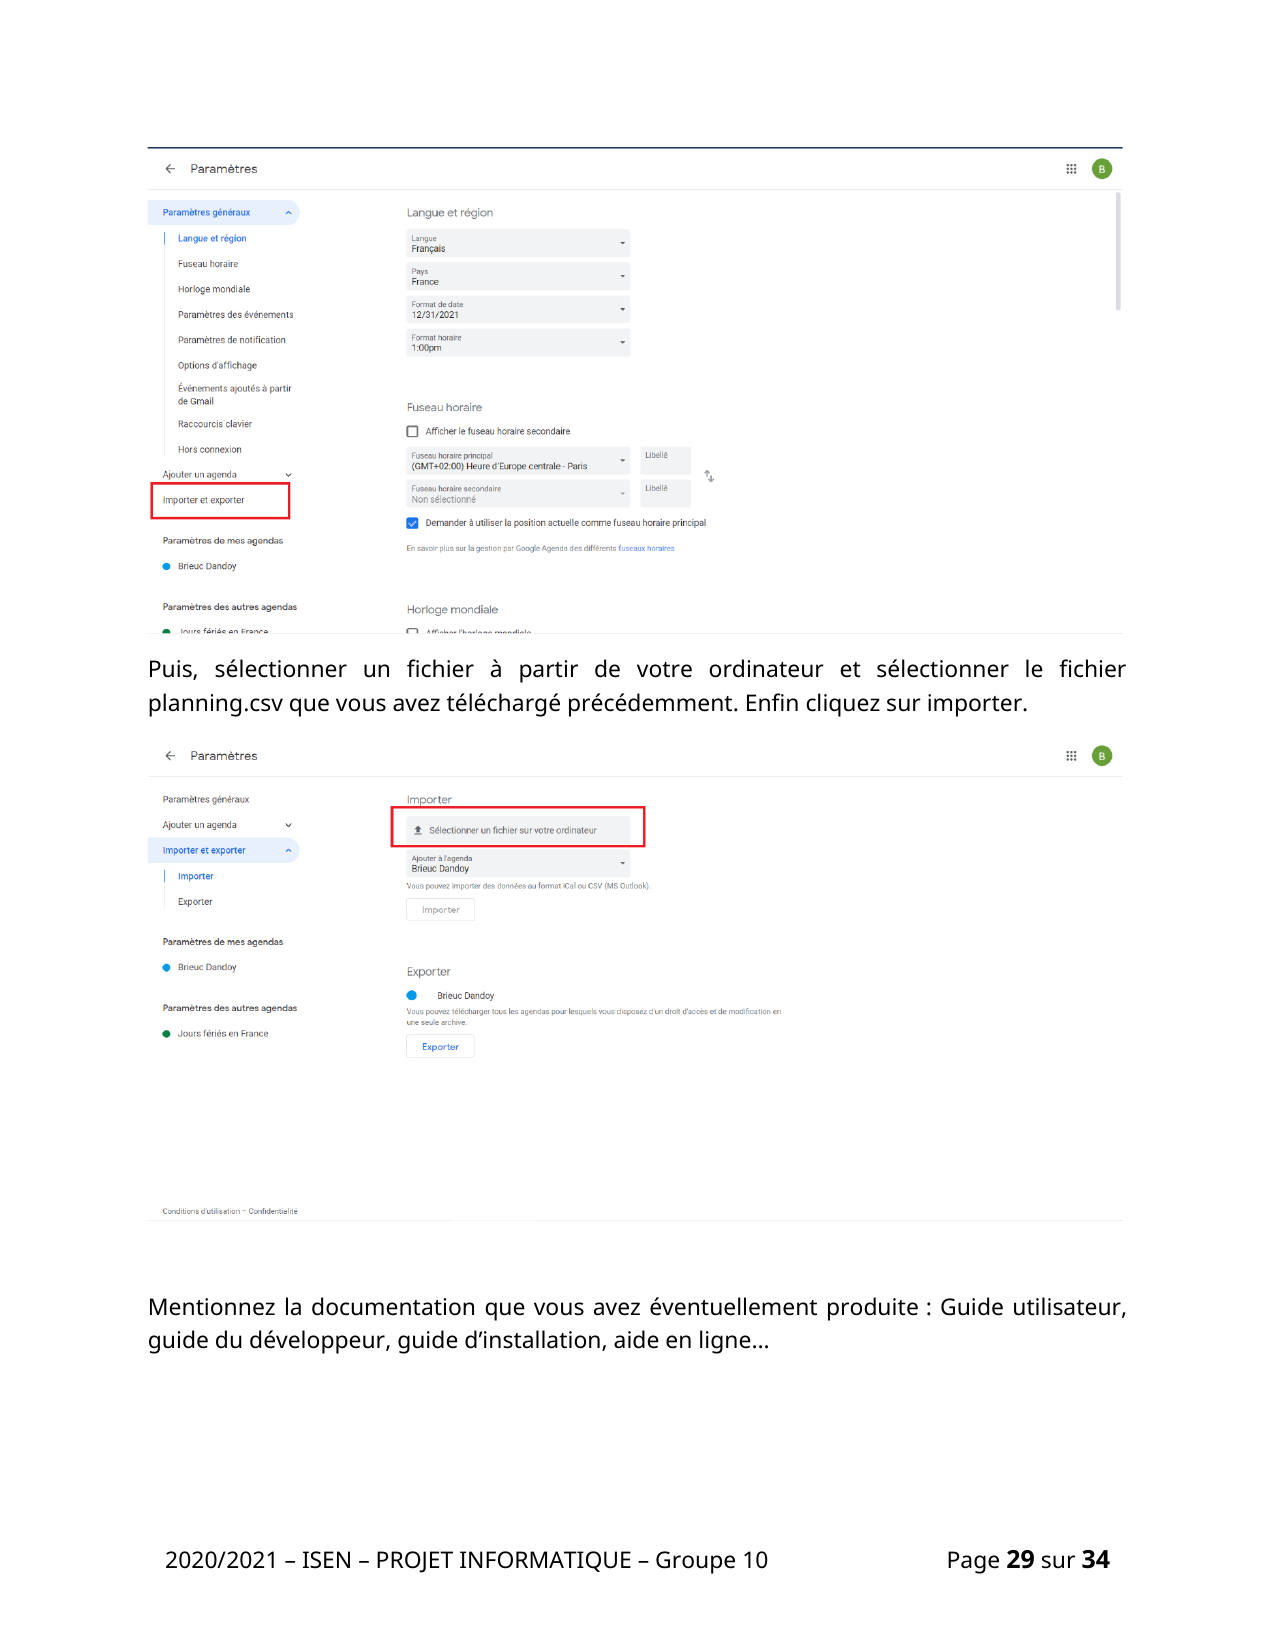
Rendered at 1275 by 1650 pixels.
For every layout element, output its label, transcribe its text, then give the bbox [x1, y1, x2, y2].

picture [147, 147, 1123, 634]
picture [147, 736, 1123, 1221]
text Mentionnez la documentation que vous avez éventuellement produite : Guide utilisateur, guide du développeur, guide d’installation, aide en ligne… [148, 1290, 1127, 1355]
text Puis, sélectionner un fichier à partir de votre ordinateur et sélectionner le fichier planning.csv que vous avez téléchargé précédemment. Enfin cliquez sur importer. [148, 653, 1127, 718]
